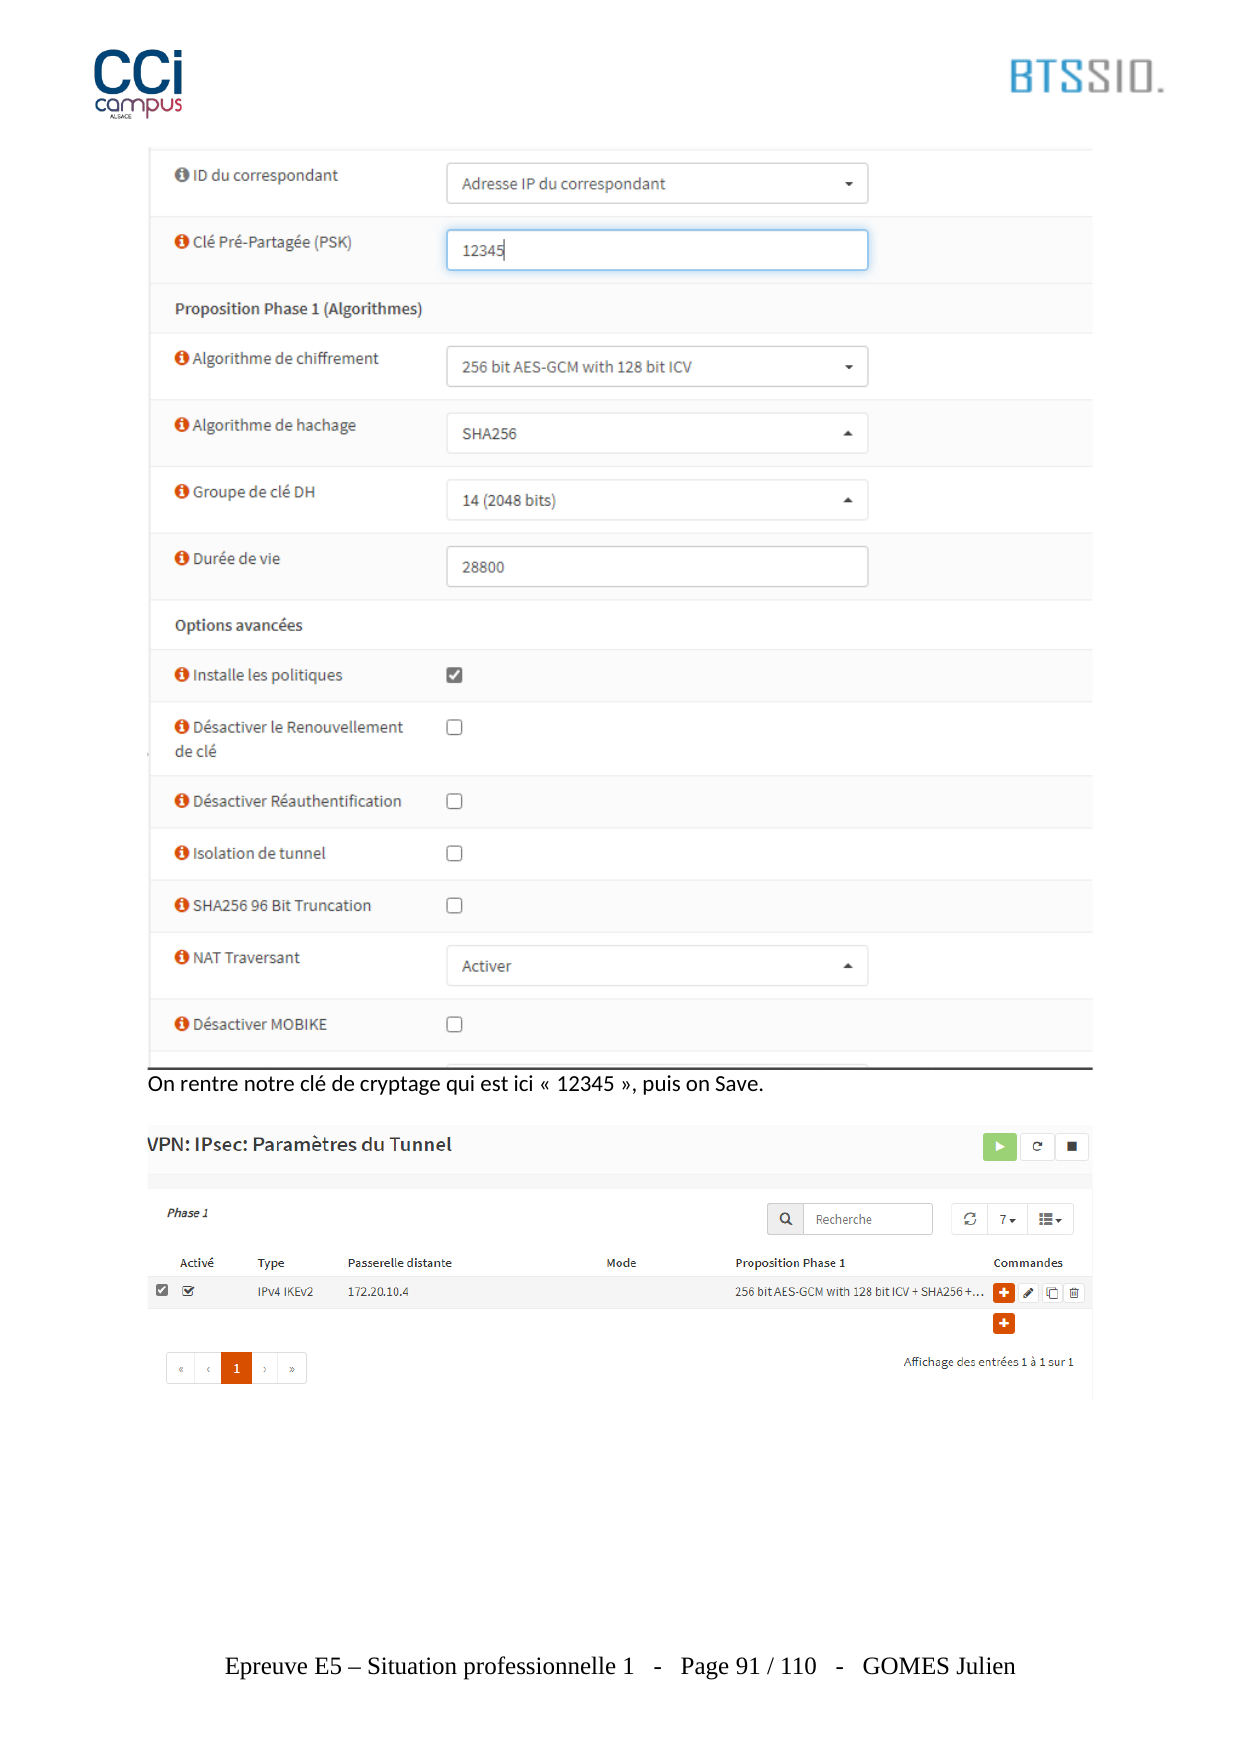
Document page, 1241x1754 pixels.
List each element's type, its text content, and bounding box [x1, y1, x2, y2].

picture [81, 44, 194, 123]
picture [1004, 46, 1169, 104]
text On rentre notre clé de cryptage qui est ici « 12345 », puis on Save. [148, 1070, 1093, 1098]
picture [147, 147, 1093, 1070]
picture [147, 1125, 1093, 1400]
